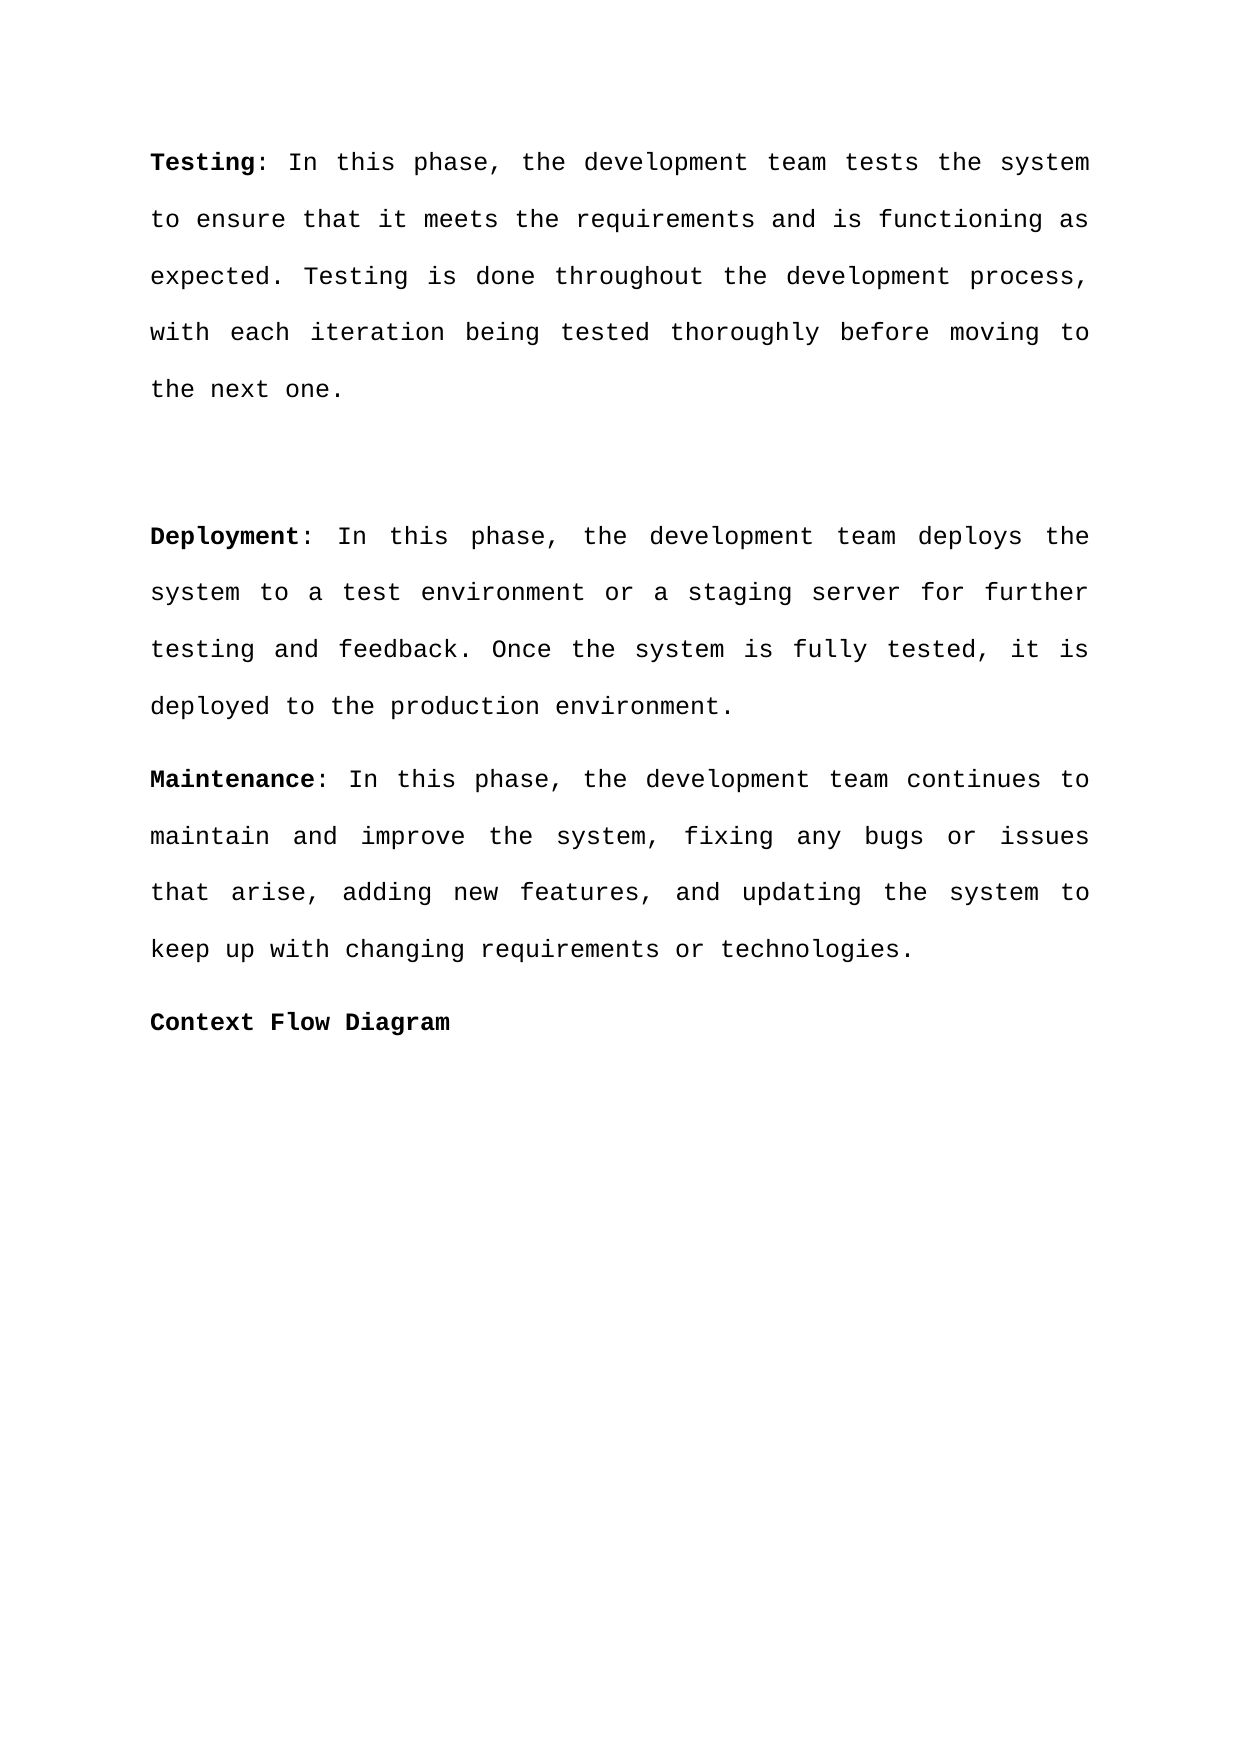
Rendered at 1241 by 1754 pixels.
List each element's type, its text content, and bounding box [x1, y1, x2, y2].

text Testing: In this phase, the development team tests the system to ensure that it meets the requirements and is functioning as expected. Testing is done throughout the development process, with each iteration being tested thoroughly before moving to the next one. [150, 150, 1090, 405]
text Maintenance: In this phase, the development team continues to maintain and improve the system, fixing any bugs or issues that arise, adding new features, and updating the system to keep up with changing requirements or technologies. [150, 767, 1090, 965]
text Deployment: In this phase, the development team deploys the system to a test environment or a staging server for further testing and feedback. Once the system is fully tested, it is deployed to the production environment. [150, 523, 1090, 722]
text Context Flow Diagram [150, 1010, 1090, 1038]
